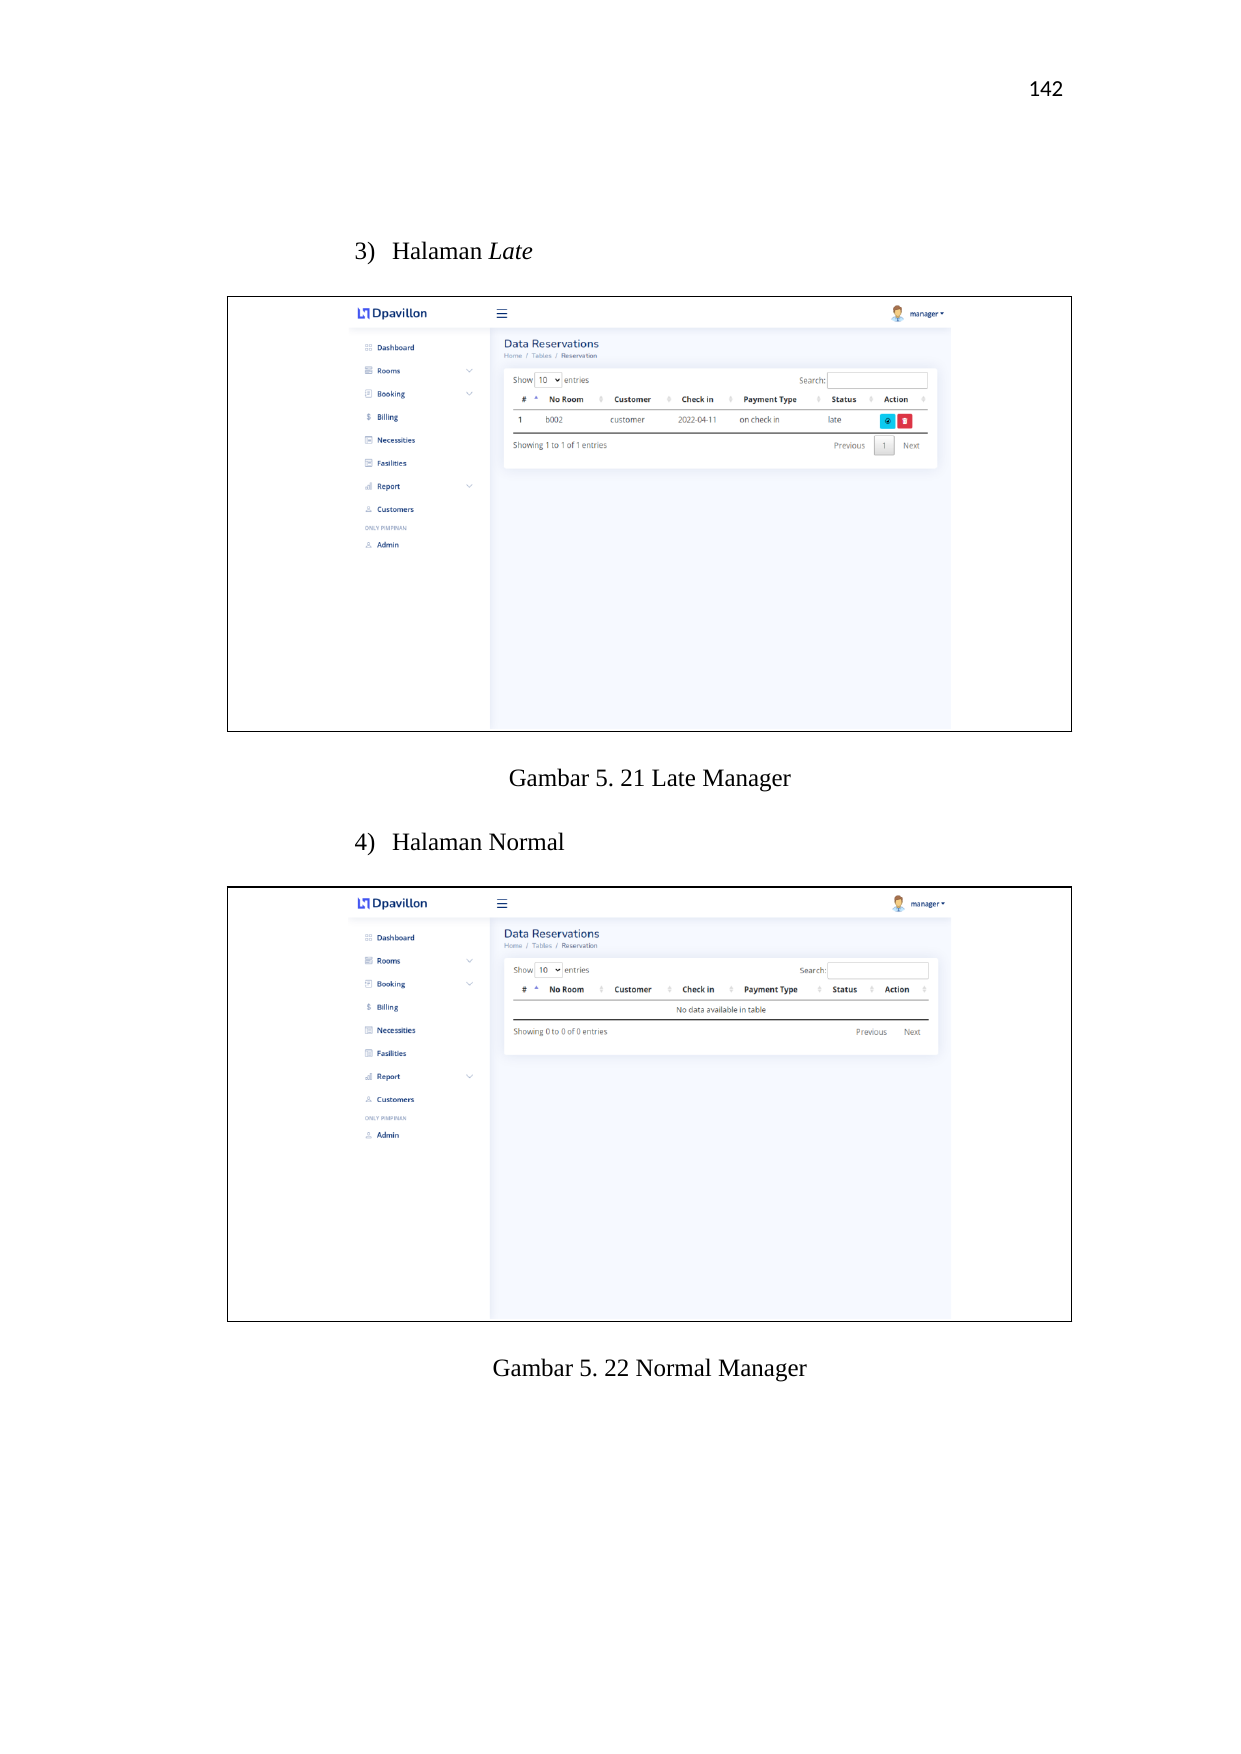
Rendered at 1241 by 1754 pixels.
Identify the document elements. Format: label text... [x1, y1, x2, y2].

list Halaman Late [354, 236, 1063, 265]
list Halaman Normal [354, 827, 1063, 855]
text Gambar 5. 21 Late Manager [236, 763, 1063, 791]
picture [348, 299, 951, 729]
text Gambar 5. 22 Normal Manager [236, 1353, 1063, 1382]
picture [348, 889, 952, 1319]
